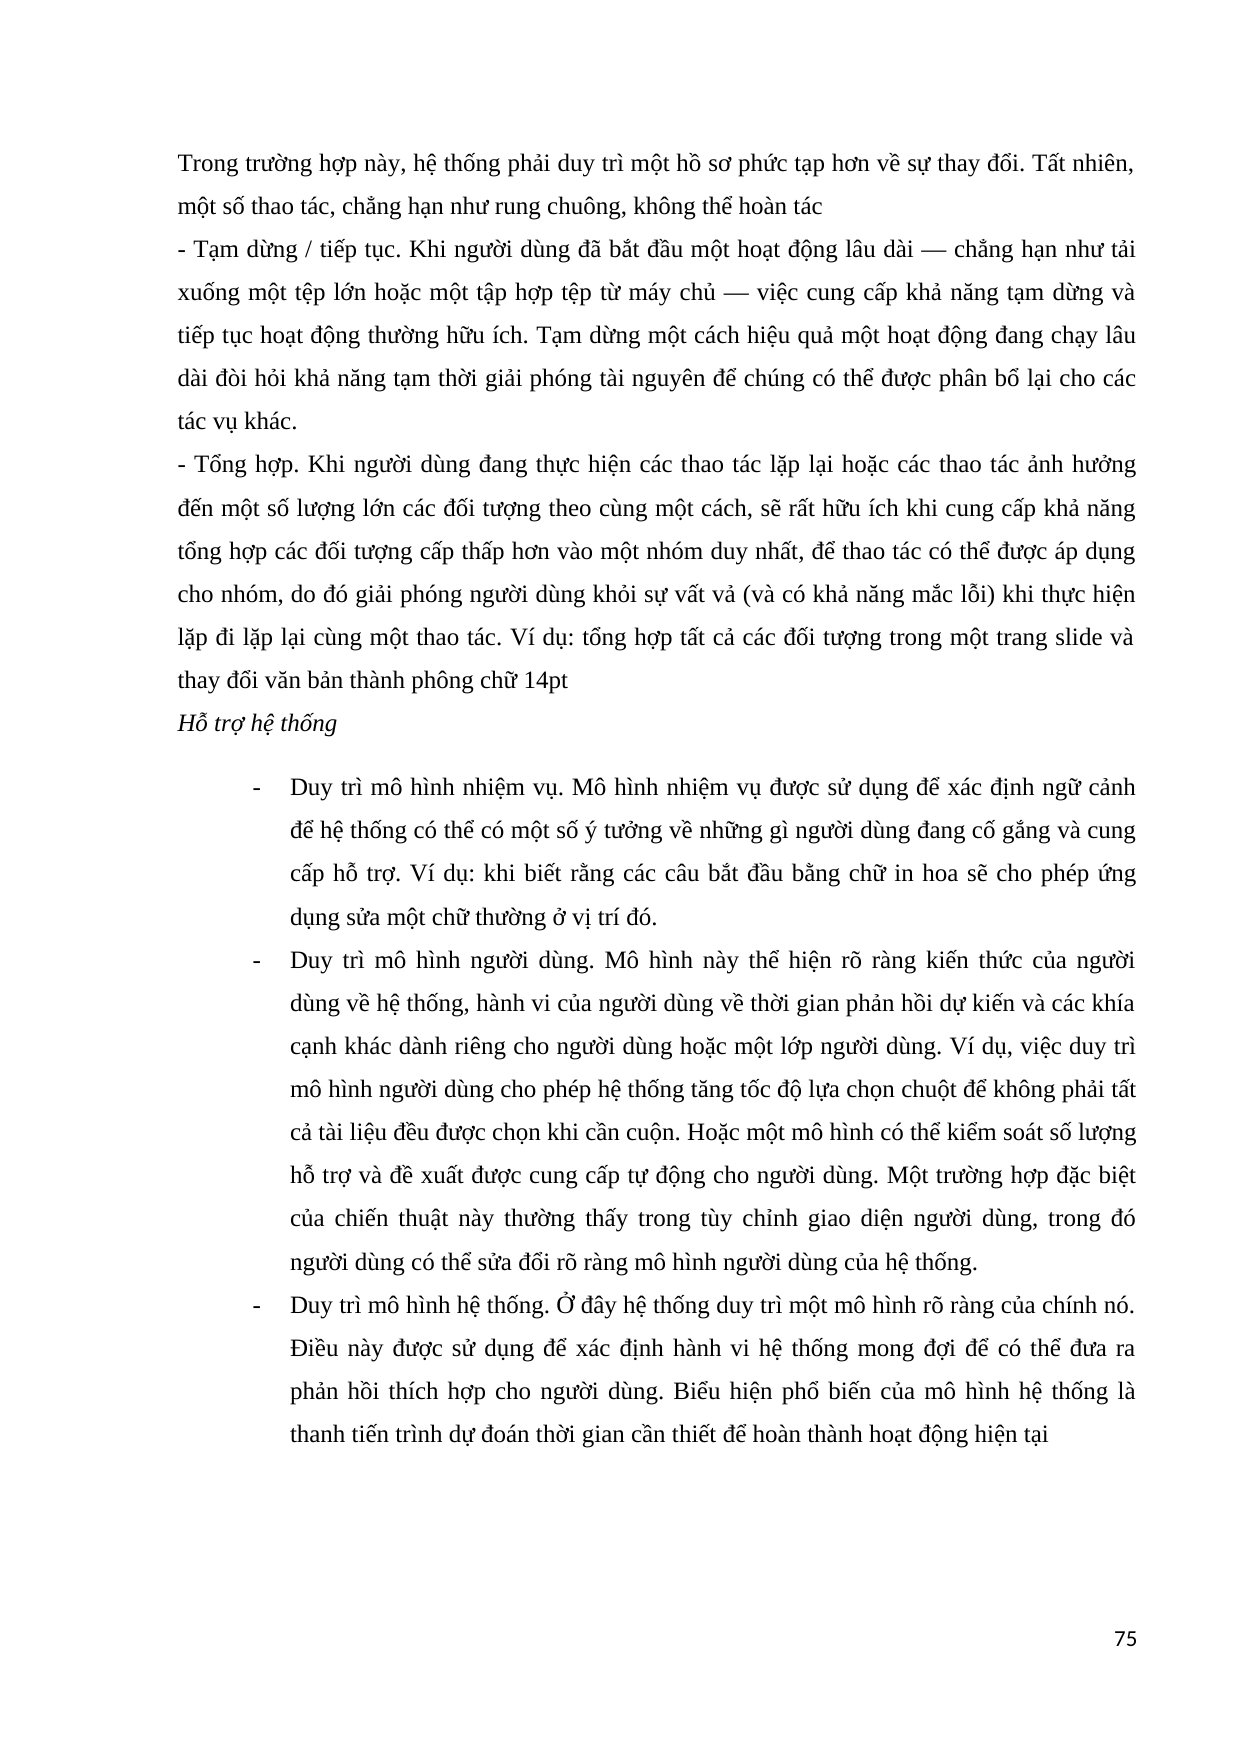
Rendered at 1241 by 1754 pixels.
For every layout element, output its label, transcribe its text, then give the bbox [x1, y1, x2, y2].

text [177, 148, 1137, 219]
list Duy trì mô hình nhiệm vụ. Mô hình nhiệm vụ được sử dụng để xác định ngữ cảnh để hệ thống có thể có một số ý tưởng về những gì người dùng đang cố gắng và cung cấp hỗ trợ. Ví dụ: khi biết rằng các câu bắt đầu bằng chữ in hoa sẽ cho phép ứng dụng sửa một chữ thường ở vị trí đó. [252, 772, 1137, 930]
list Duy trì mô hình hệ thống. Ở đây hệ thống duy trì một mô hình rõ ràng của chính nó. Điều này được sử dụng để xác định hành vi hệ thống mong đợi để có thể đưa ra phản hồi thích hợp cho người dùng. Biểu hiện phổ biến của mô hình hệ thống là thanh tiến trình dự đoán thời gian cần thiết để hoàn thành hoạt động hiện tại [252, 1290, 1137, 1448]
text Hỗ trợ hệ thống [177, 708, 1137, 737]
list Duy trì mô hình người dùng. Mô hình này thể hiện rõ ràng kiến thức của người dùng về hệ thống, hành vi của người dùng về thời gian phản hồi dự kiến và các khía cạnh khác dành riêng cho người dùng hoặc một lớp người dùng. Ví dụ, việc duy trì mô hình người dùng cho phép hệ thống tăng tốc độ lựa chọn chuột để không phải tất cả tài liệu đều được chọn khi cần cuộn. Hoặc một mô hình có thể kiểm soát số lượng hỗ trợ và đề xuất được cung cấp tự động cho người dùng. Một trường hợp đặc biệt của chiến thuật này thường thấy trong tùy chỉnh giao diện người dùng, trong đó người dùng có thể sửa đổi rõ ràng mô hình người dùng của hệ thống. [252, 945, 1137, 1275]
text - Tạm dừng / tiếp tục. Khi người dùng đã bắt đầu một hoạt động lâu dài — chẳng hạn như tải xuống một tệp lớn hoặc một tập hợp tệp từ máy chủ — việc cung cấp khả năng tạm dừng và tiếp tục hoạt động thường hữu ích. Tạm dừng một cách hiệu quả một hoạt động đang chạy lâu dài đòi hỏi khả năng tạm thời giải phóng tài nguyên để chúng có thể được phân bổ lại cho các tác vụ khác. [177, 234, 1137, 435]
text - Tổng hợp. Khi người dùng đang thực hiện các thao tác lặp lại hoặc các thao tác ảnh hưởng đến một số lượng lớn các đối tượng theo cùng một cách, sẽ rất hữu ích khi cung cấp khả năng tổng hợp các đối tượng cấp thấp hơn vào một nhóm duy nhất, để thao tác có thể được áp dụng cho nhóm, do đó giải phóng người dùng khỏi sự vất vả (và có khả năng mắc lỗi) khi thực hiện lặp đi lặp lại cùng một thao tác. Ví dụ: tổng hợp tất cả các đối tượng trong một trang slide và thay đổi văn bản thành phông chữ 14pt [177, 449, 1137, 694]
